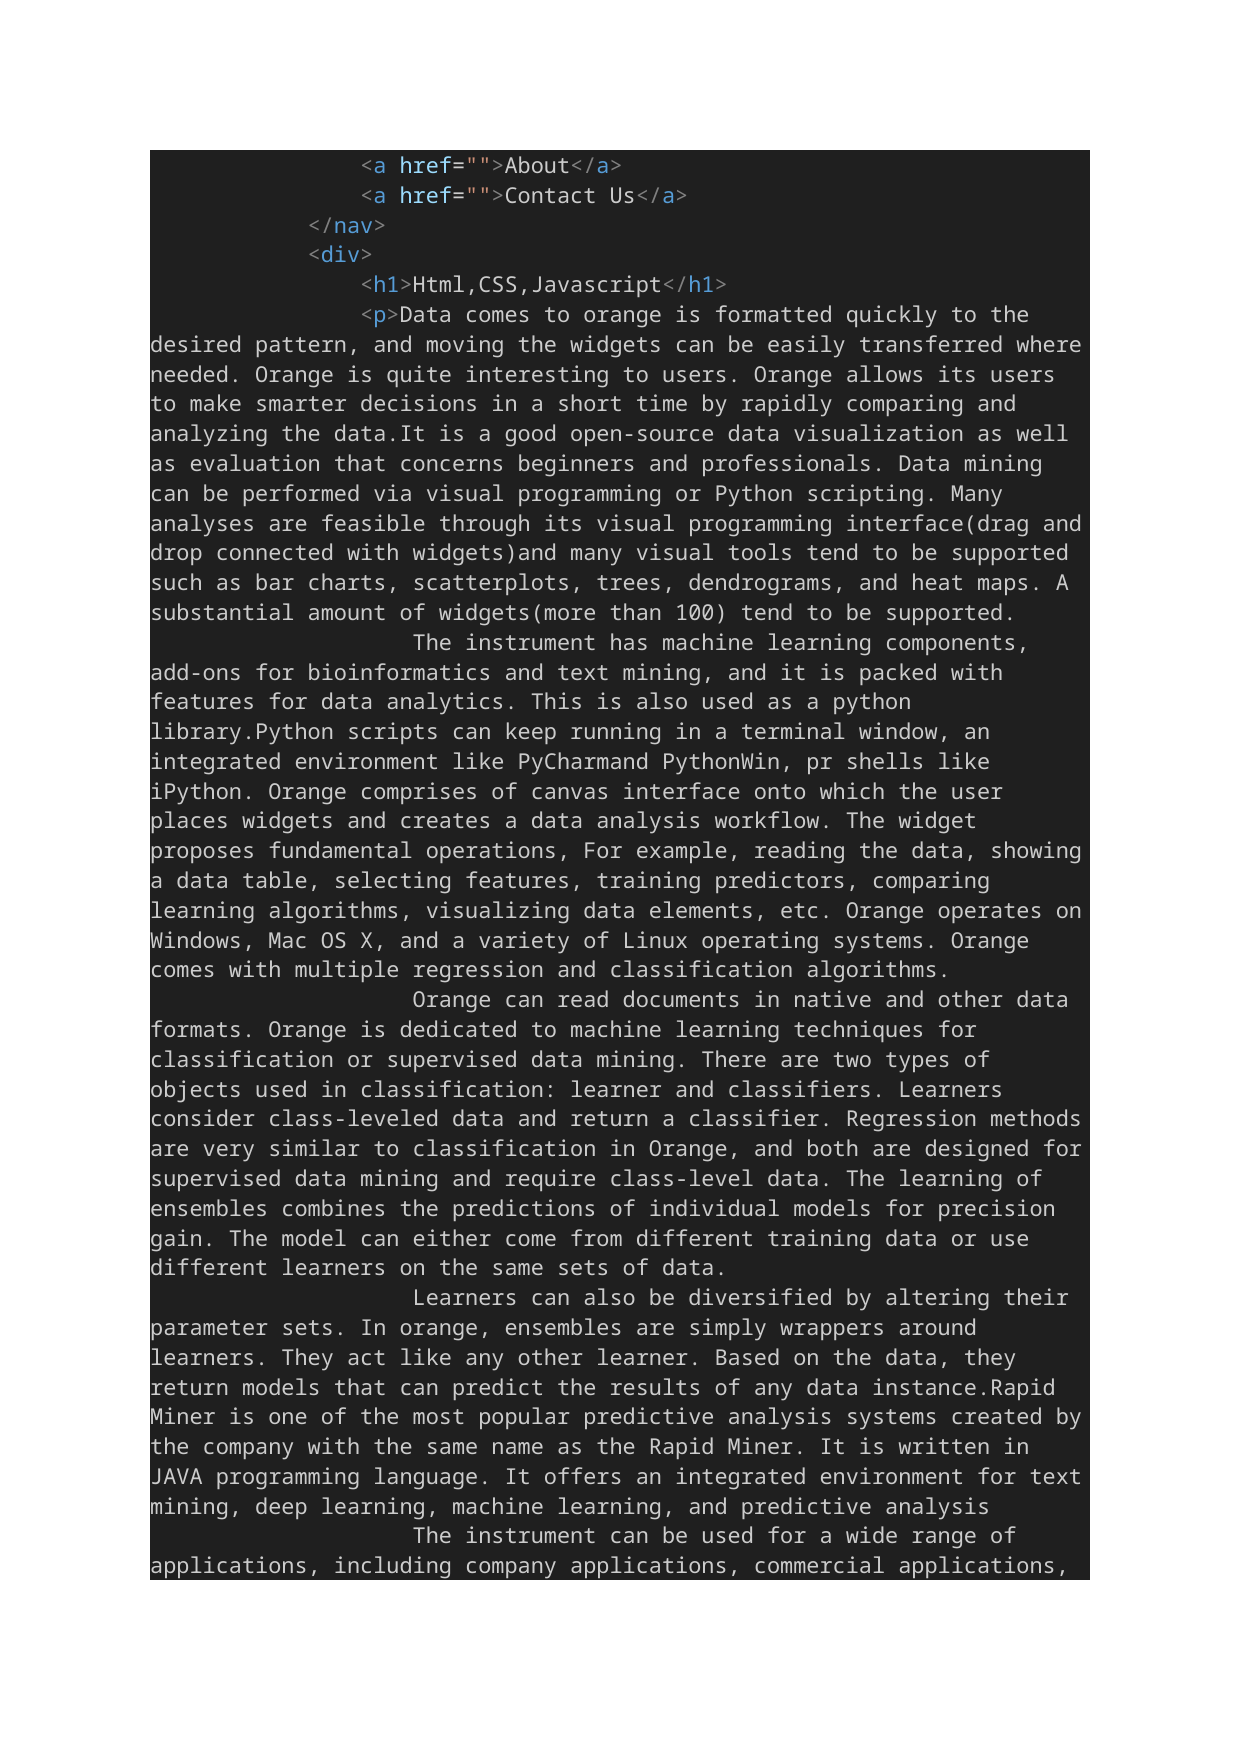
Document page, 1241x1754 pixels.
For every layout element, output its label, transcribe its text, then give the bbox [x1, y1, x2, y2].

text <a href="">About</a> [150, 150, 1090, 180]
text Learners can also be diversified by altering their parameter sets. In orange, ensembles are simply wrappers around learners. They act like any other learner. Based on the data, they return models that can predict the results of any data instance.Rapid Miner is one of the most popular predictive analysis systems created by the company with the same name as the Rapid Miner. It is written in JAVA programming language. It offers an integrated environment for text mining, deep learning, machine learning, and predictive analysis [150, 1282, 1090, 1520]
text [150, 1520, 1090, 1580]
text Orange can read documents in native and other data formats. Orange is dedicated to machine learning techniques for classification or supervised data mining. There are two types of objects used in classification: learner and classifiers. Learners consider class-leveled data and return a classifier. Regression methods are very similar to classification in Orange, and both are designed for supervised data mining and require class-level data. The learning of ensembles combines the predictions of individual models for precision gain. The model can either come from different training data or use different learners on the same sets of data. [150, 984, 1090, 1282]
text <h1>Html,CSS,Javascript</h1> [150, 269, 1090, 299]
text <div> [150, 239, 1090, 269]
text <a href="">Contact Us</a> [150, 180, 1090, 209]
text The instrument has machine learning components, add-ons for bioinformatics and text mining, and it is packed with features for data analytics. This is also used as a python library.Python scripts can keep running in a terminal window, an integrated environment like PyCharmand PythonWin, pr shells like iPython. Orange comprises of canvas interface onto which the user places widgets and creates a data analysis workflow. The widget proposes fundamental operations, For example, reading the data, showing a data table, selecting features, training predictors, comparing learning algorithms, visualizing data elements, etc. Orange operates on Windows, Mac OS X, and a variety of Linux operating systems. Orange comes with multiple regression and classification algorithms. [150, 627, 1090, 984]
text </nav> [150, 209, 1090, 239]
text <p>Data comes to orange is formatted quickly to the desired pattern, and moving the widgets can be easily transferred where needed. Orange is quite interesting to users. Orange allows its users to make smarter decisions in a short time by rapidly comparing and analyzing the data.It is a good open-source data visualization as well as evaluation that concerns beginners and professionals. Data mining can be performed via visual programming or Python scripting. Many analyses are feasible through its visual programming interface(drag and drop connected with widgets)and many visual tools tend to be supported such as bar charts, scatterplots, trees, dendrograms, and heat maps. A substantial amount of widgets(more than 100) tend to be supported. [150, 299, 1090, 627]
